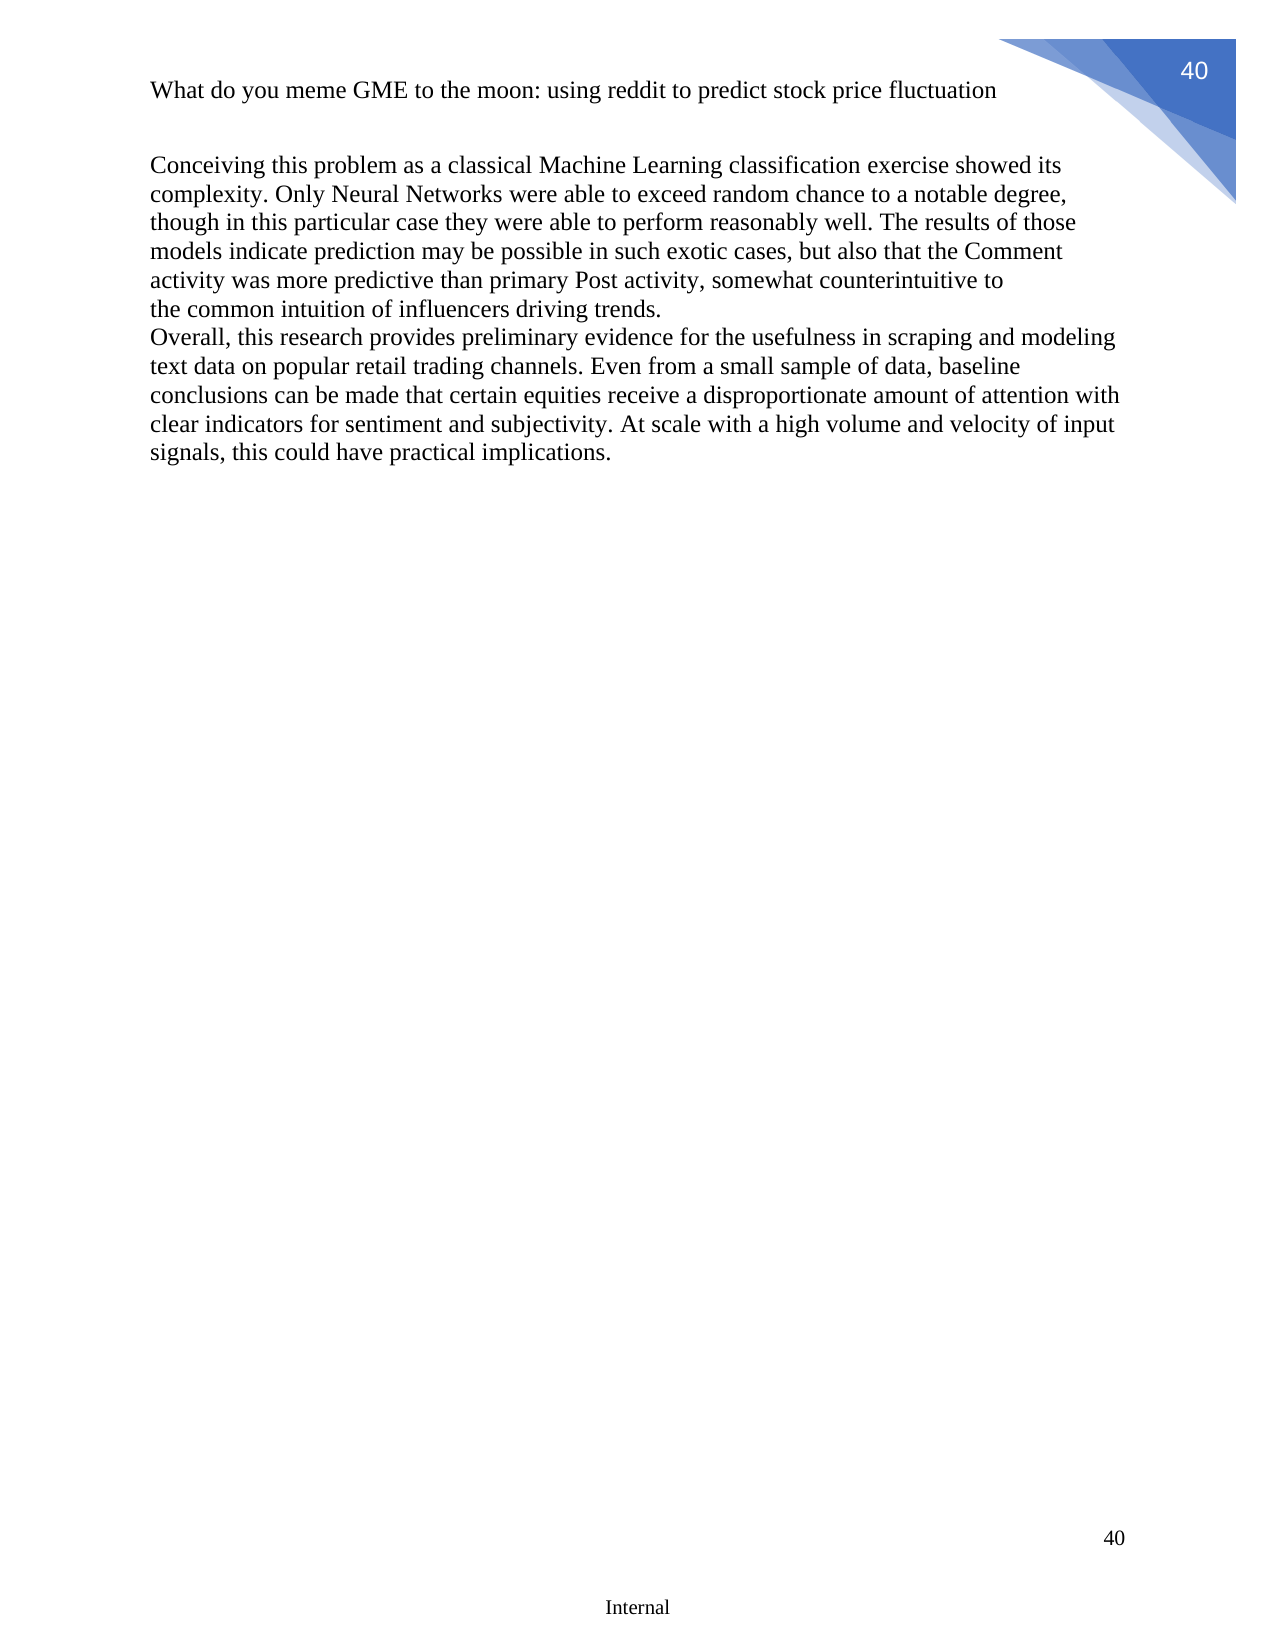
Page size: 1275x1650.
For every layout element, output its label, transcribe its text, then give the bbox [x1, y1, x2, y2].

picture [997, 39, 1236, 205]
text Conceiving this problem as a classical Machine Learning classification exercise showed its complexity. Only Neural Networks were able to exceed random chance to a notable degree, though in this particular case they were able to perform reasonably well. The results of those models indicate prediction may be possible in such exotic cases, but also that the Comment activity was more predictive than primary Post activity, somewhat counterintuitive to the common intuition of influencers driving trends. [150, 150, 1125, 322]
text Overall, this research provides preliminary evidence for the usefulness in scraping and modeling text data on popular retail trading channels. Even from a small sample of data, baseline conclusions can be made that certain equities receive a disproportionate amount of attention with clear indicators for sentiment and subjectivity. At scale with a high volume and velocity of input signals, this could have practical implications. [150, 322, 1125, 466]
